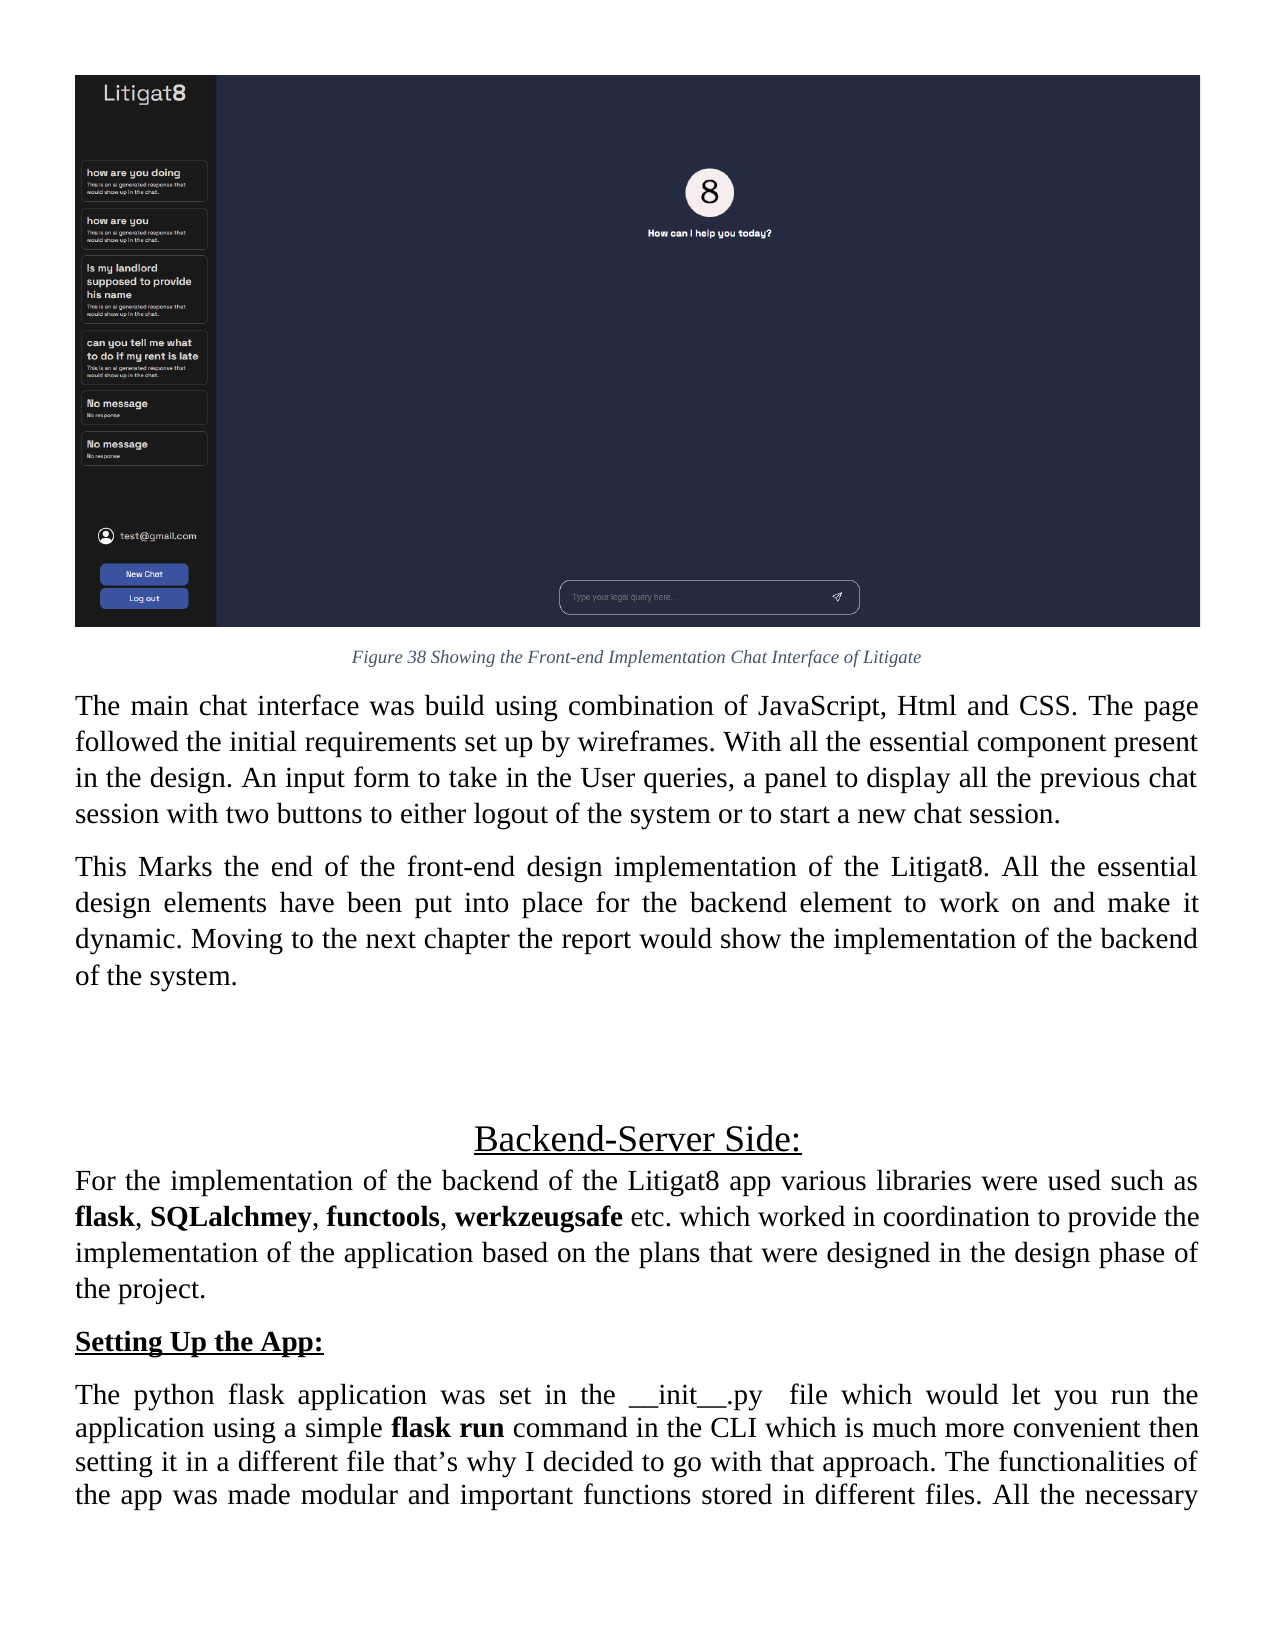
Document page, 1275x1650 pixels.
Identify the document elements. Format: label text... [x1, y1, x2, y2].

subtitle Backend-Server Side: [75, 1116, 1200, 1159]
text For the implementation of the backend of the Litigat8 app various libraries were used such as flask, SQLalchmey, functools, werkzeugsafe etc. which worked in coordination to provide the implementation of the application based on the plans that were designed in the design phase of the project. [75, 1163, 1200, 1305]
text The main chat interface was build using combination of JavaScript, Html and CSS. The page followed the initial requirements set up by wireframes. With all the essential component present in the design. An input form to take in the User queries, a panel to display all the previous chat session with two buttons to either logout of the system or to start a new chat session. [75, 688, 1200, 830]
text Figure 38 Showing the Front-end Implementation Chat Interface of Litigate [75, 646, 1200, 667]
picture [75, 75, 1200, 627]
text Setting Up the App: [75, 1324, 1200, 1357]
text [75, 1377, 1200, 1511]
text This Marks the end of the front-end design implementation of the Litigat8. All the essential design elements have been put into place for the backend element to work on and make it dynamic. Moving to the next chapter the report would show the implementation of the backend of the system. [75, 849, 1200, 991]
